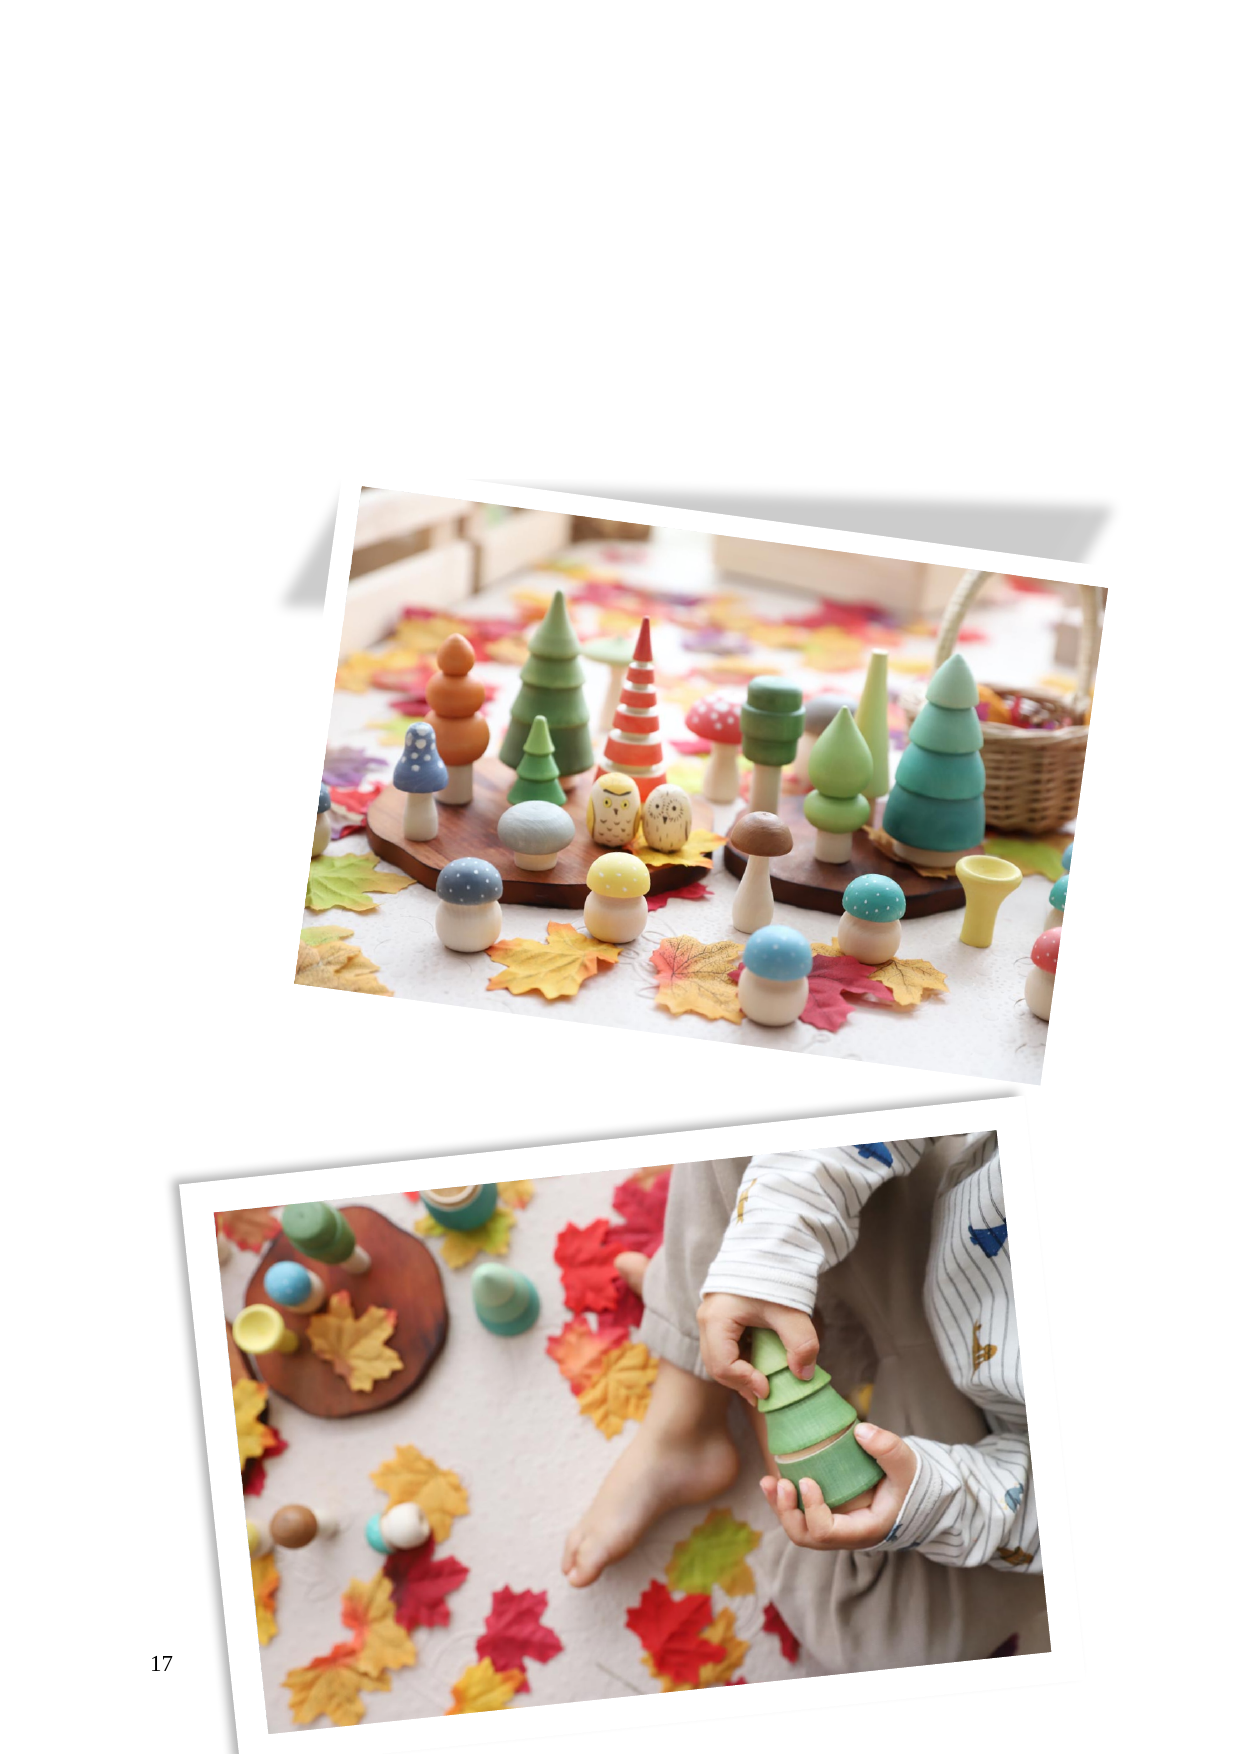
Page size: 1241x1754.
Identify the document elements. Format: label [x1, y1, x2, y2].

picture [215, 1131, 1051, 1734]
picture [295, 487, 1108, 1085]
